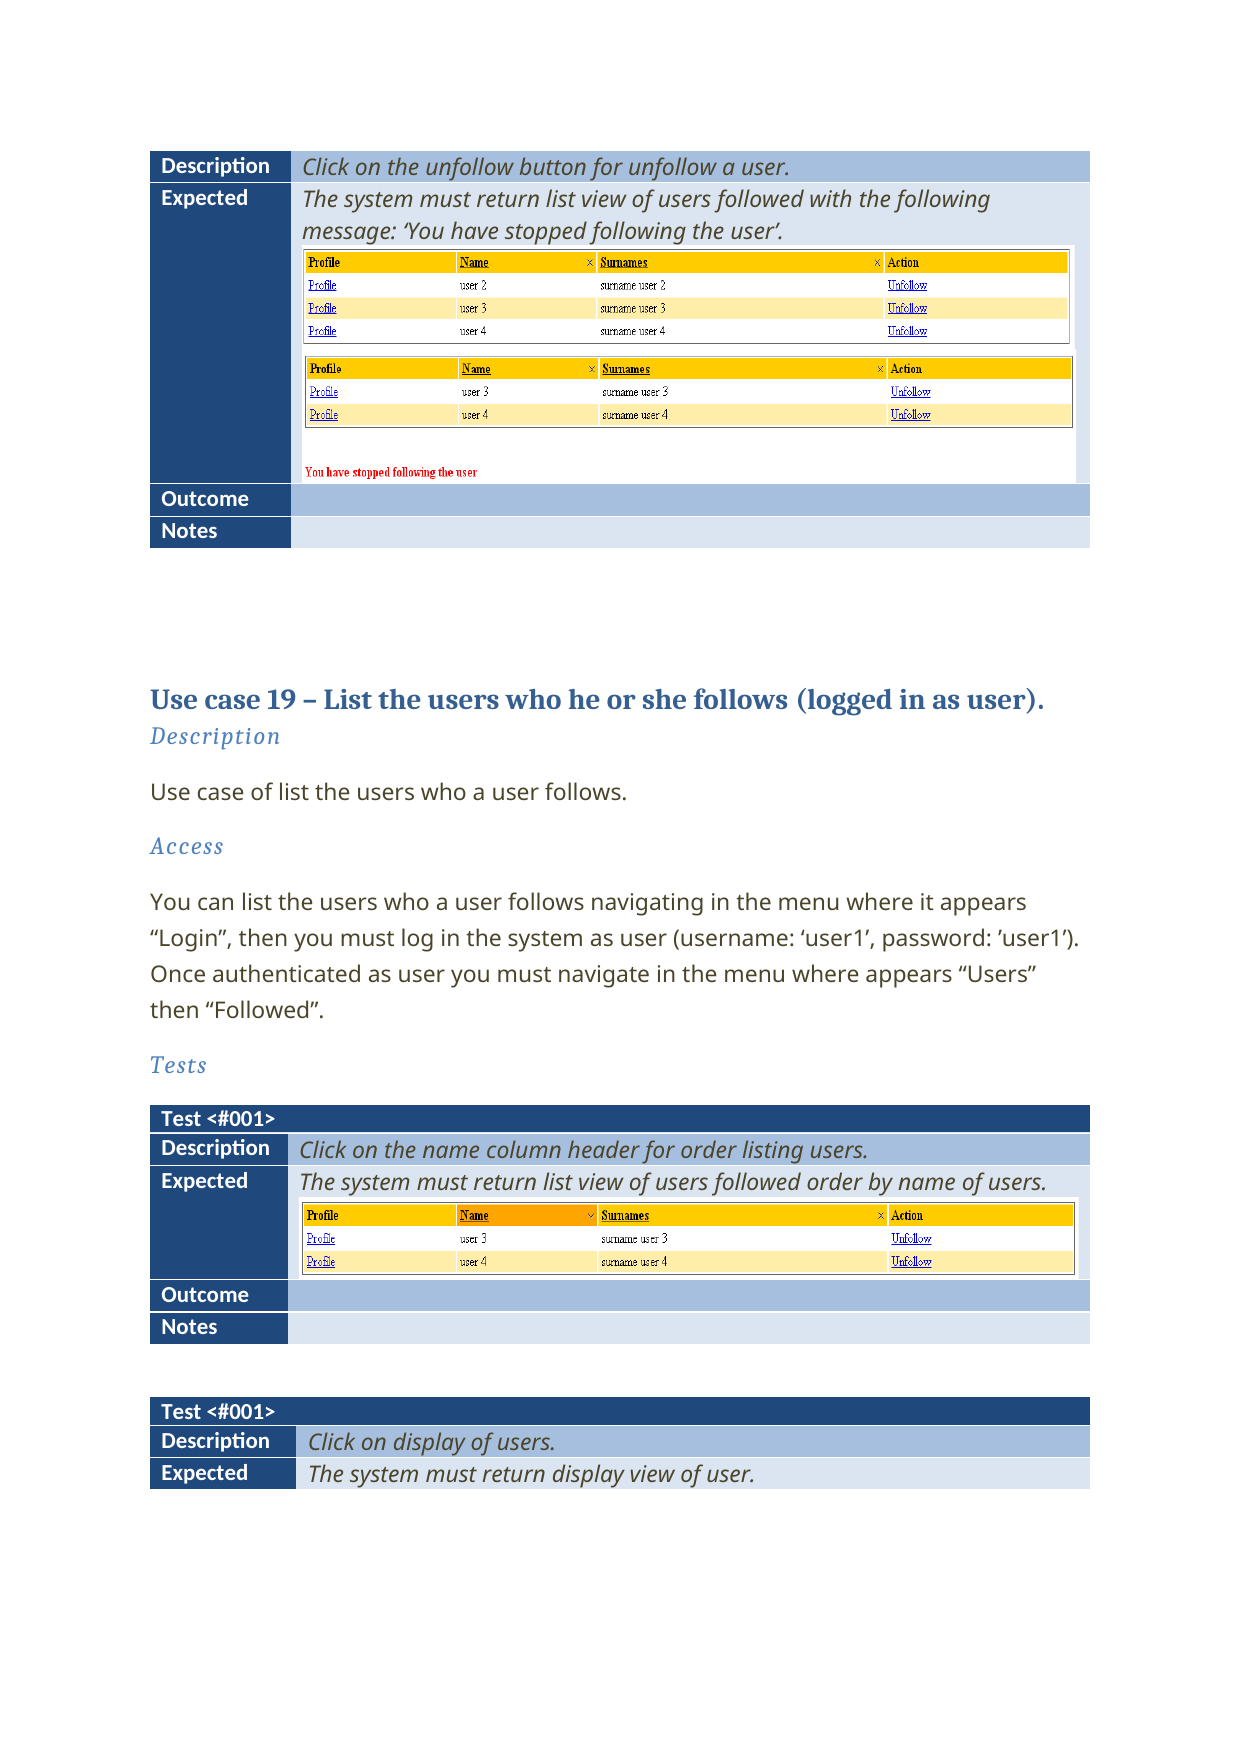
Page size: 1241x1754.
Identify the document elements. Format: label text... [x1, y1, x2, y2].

picture [301, 245, 1077, 484]
table_cell Click on display of users. [296, 1426, 1090, 1457]
subtitle Access [150, 832, 1090, 861]
table_cell [291, 517, 1090, 548]
table_cell [291, 484, 1090, 516]
table_cell [288, 1280, 1090, 1311]
subtitle Description [150, 722, 1090, 750]
table_cell Click on the unfollow button for unfollow a user. [291, 151, 1090, 182]
table_cell Expected [150, 1166, 288, 1279]
table_cell Notes [150, 517, 291, 548]
text You can list the users who a user follows navigating in the menu where it appears “Login”, then you must log in the system as user (username: ‘user1’, password: ’user1’). Once authenticated as user you must navigate in the menu where appears “Users” then “Followed”. [150, 886, 1090, 1025]
picture [298, 1197, 1079, 1280]
subtitle Use case 19 – List the users who he or she follows (logged in as user). [150, 683, 1090, 717]
table_cell The system must return display view of user. [296, 1458, 1090, 1489]
table_cell Outcome [150, 484, 291, 516]
table_cell Click on the name column header for order listing users. [288, 1134, 1090, 1165]
subtitle Tests [150, 1051, 1090, 1079]
table_cell Notes [150, 1313, 288, 1344]
table_cell The system must return list view of users followed with the following message: ‘You have stopped following the user’. [291, 183, 1090, 483]
table_cell [288, 1313, 1090, 1344]
table_header Test <#001> [150, 1105, 1090, 1132]
table_cell Expected [150, 183, 291, 483]
table_header Test <#001> [150, 1397, 1090, 1425]
table_cell Expected [150, 1458, 296, 1489]
table_cell Description [150, 1134, 288, 1165]
table_cell Outcome [150, 1280, 288, 1311]
table_cell The system must return list view of users followed order by name of users. [288, 1166, 1090, 1279]
text Use case of list the users who a user follows. [150, 775, 1090, 807]
table_cell Description [150, 1426, 296, 1457]
table_cell Description [150, 151, 291, 182]
